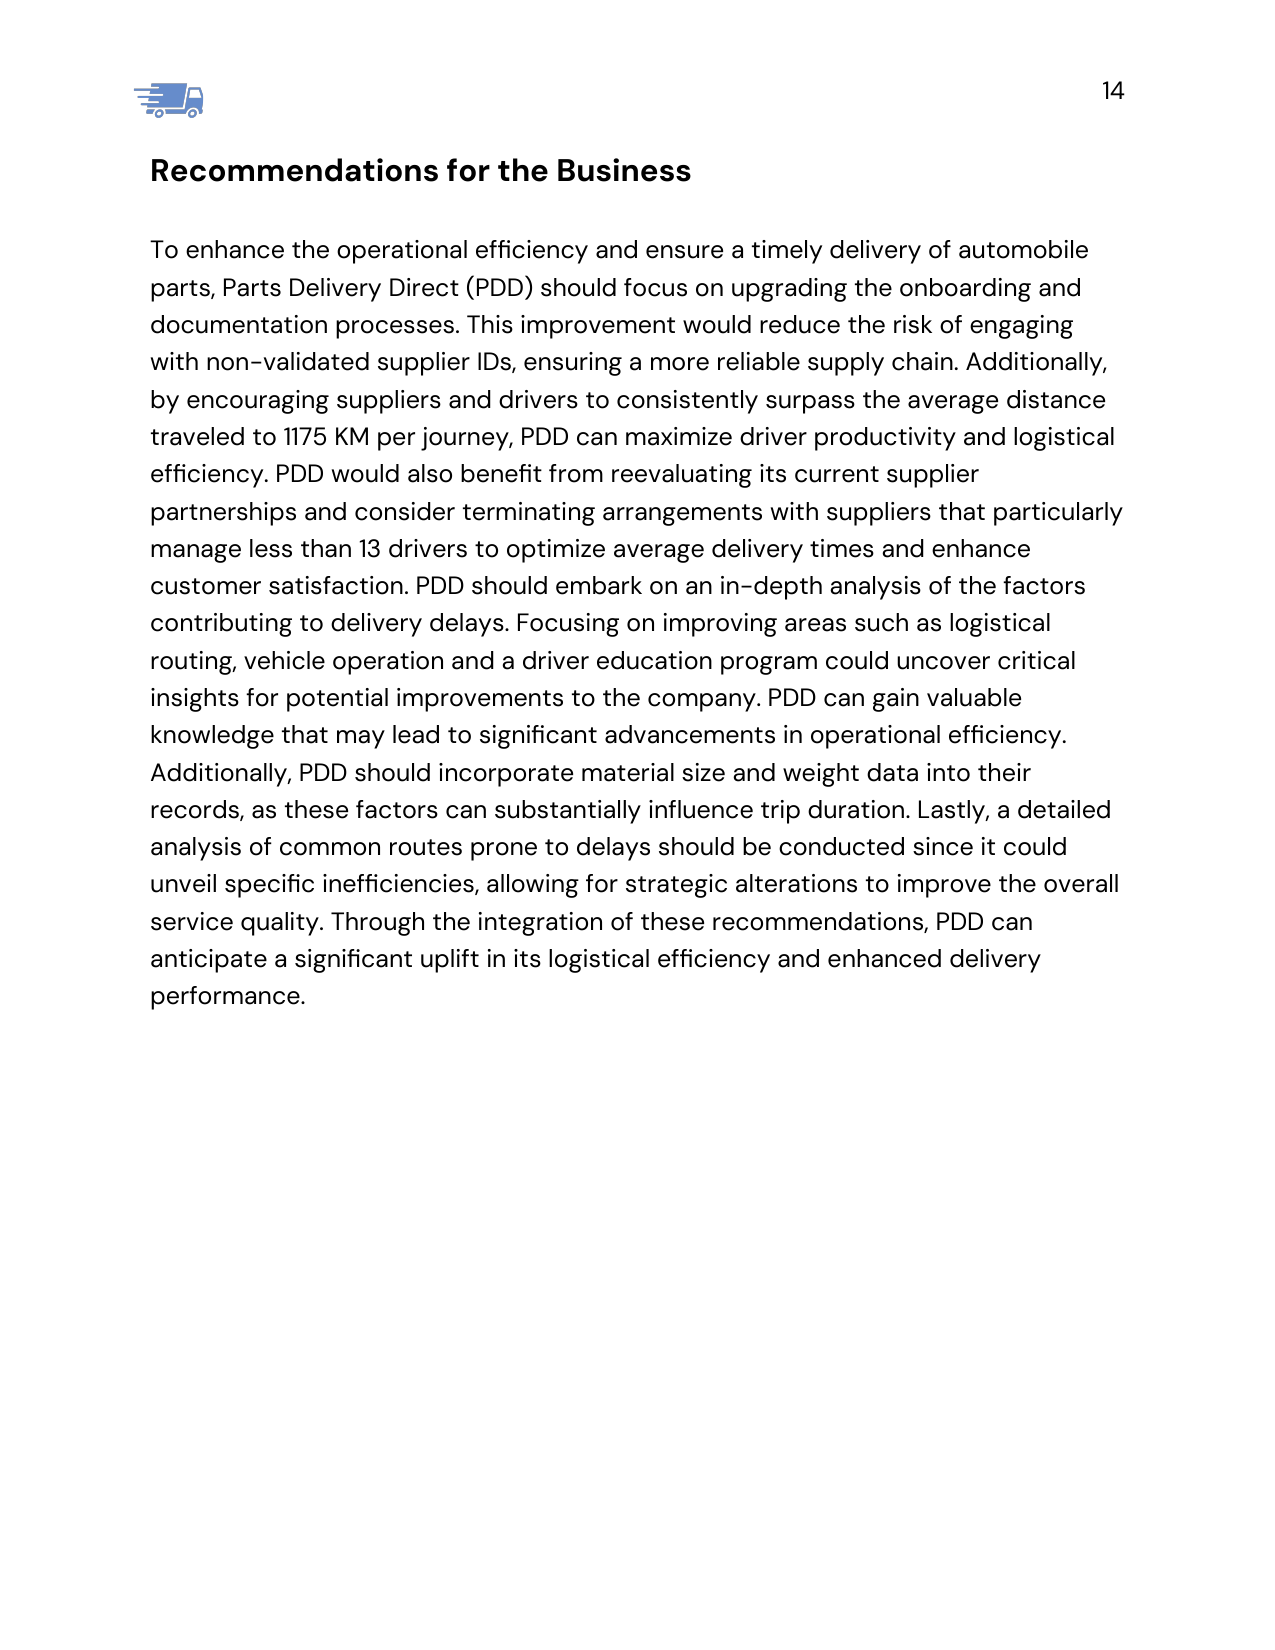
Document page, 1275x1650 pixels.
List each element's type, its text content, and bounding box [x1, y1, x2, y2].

picture [133, 77, 204, 120]
text To enhance the operational efficiency and ensure a timely delivery of automobile parts, Parts Delivery Direct (PDD) should focus on upgrading the onboarding and documentation processes. This improvement would reduce the risk of engaging with non-validated supplier IDs, ensuring a more reliable supply chain. Additionally, by encouraging suppliers and drivers to consistently surpass the average distance traveled to 1175 KM per journey, PDD can maximize driver productivity and logistical efficiency. PDD would also benefit from reevaluating its current supplier partnerships and consider terminating arrangements with suppliers that particularly manage less than 13 drivers to optimize average delivery times and enhance customer satisfaction. PDD should embark on an in-depth analysis of the factors contributing to delivery delays. Focusing on improving areas such as logistical routing, vehicle operation and a driver education program could uncover critical insights for potential improvements to the company. PDD can gain valuable knowledge that may lead to significant advancements in operational efficiency. Additionally, PDD should incorporate material size and weight data into their records, as these factors can substantially influence trip duration. Lastly, a detailed analysis of common routes prone to delays should be conducted since it could unveil specific inefficiencies, allowing for strategic alterations to improve the overall service quality. Through the integration of these recommendations, PDD can anticipate a significant uplift in its logistical efficiency and enhanced delivery performance. [150, 234, 1125, 1012]
subtitle Recommendations for the Business [150, 150, 1125, 191]
